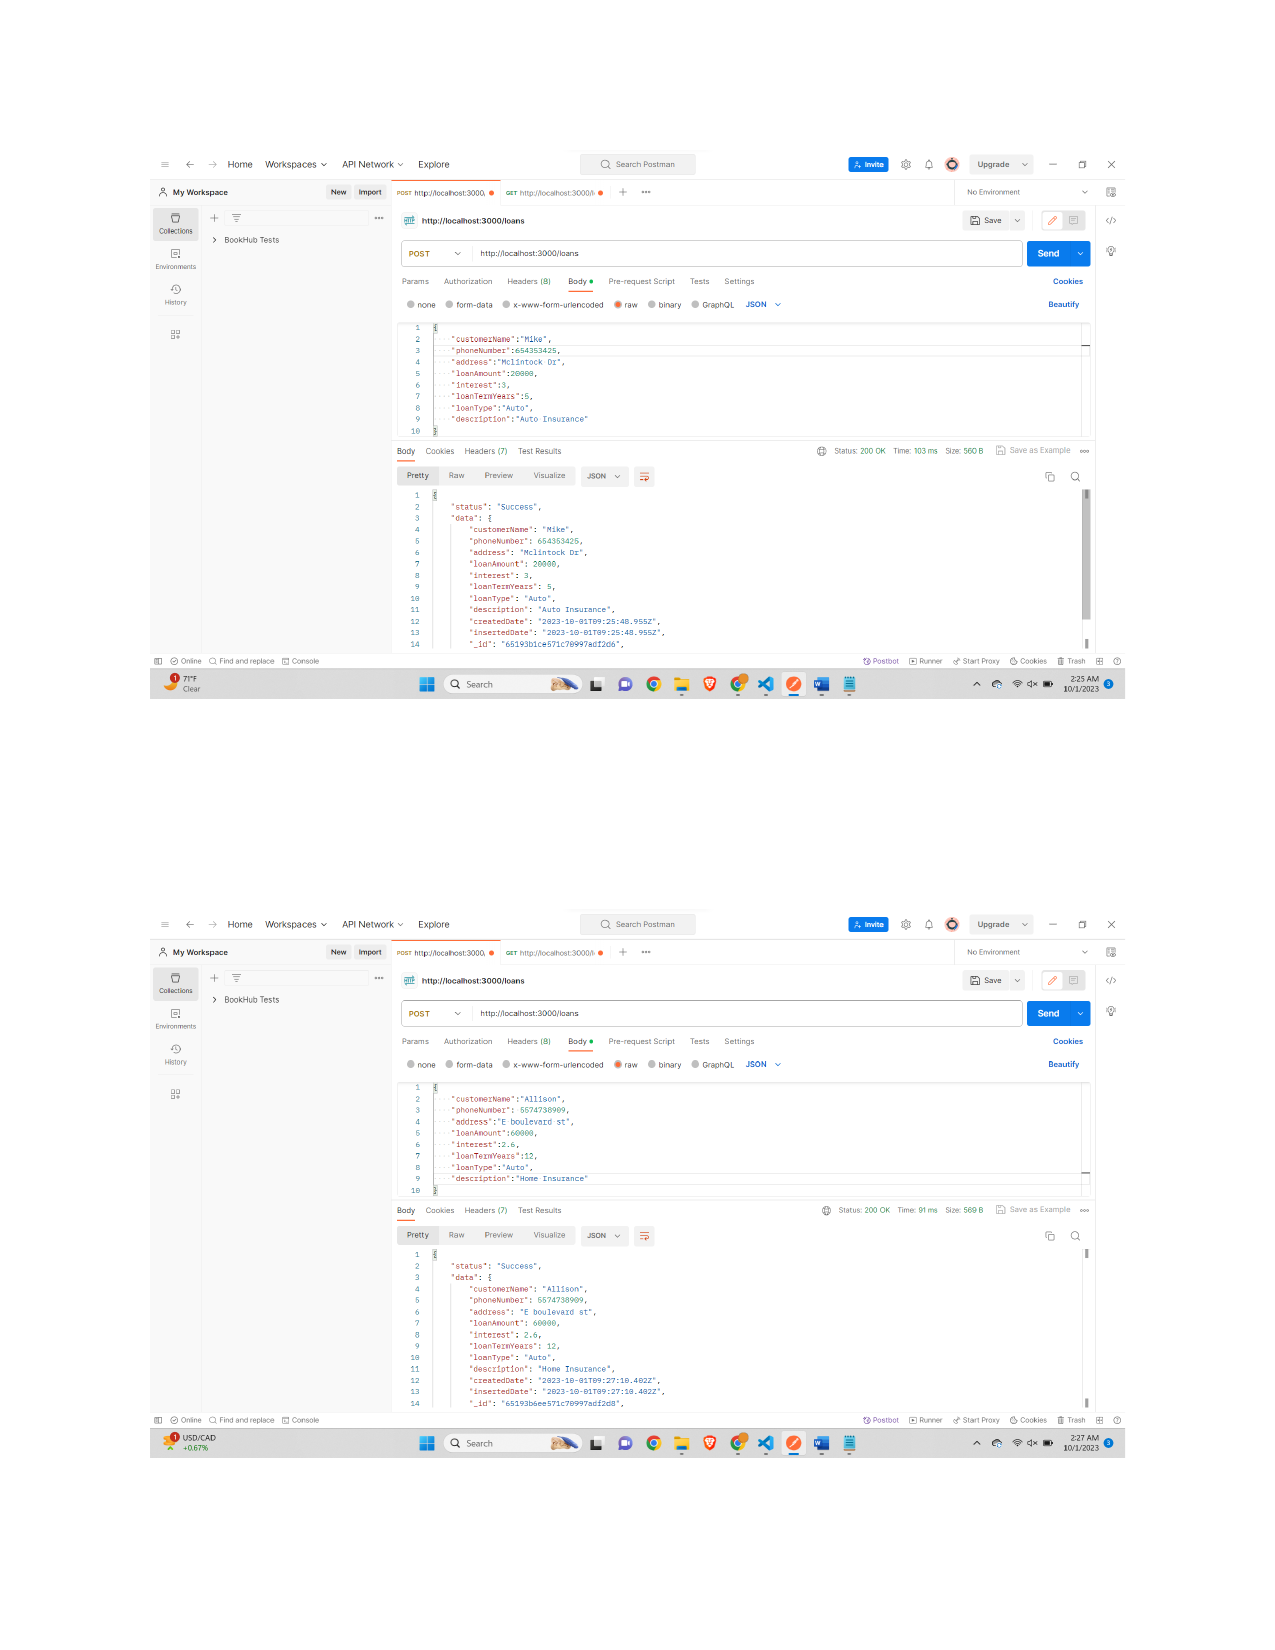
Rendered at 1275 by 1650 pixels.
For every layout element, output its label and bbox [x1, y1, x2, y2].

picture [150, 150, 1125, 699]
picture [150, 909, 1125, 1458]
